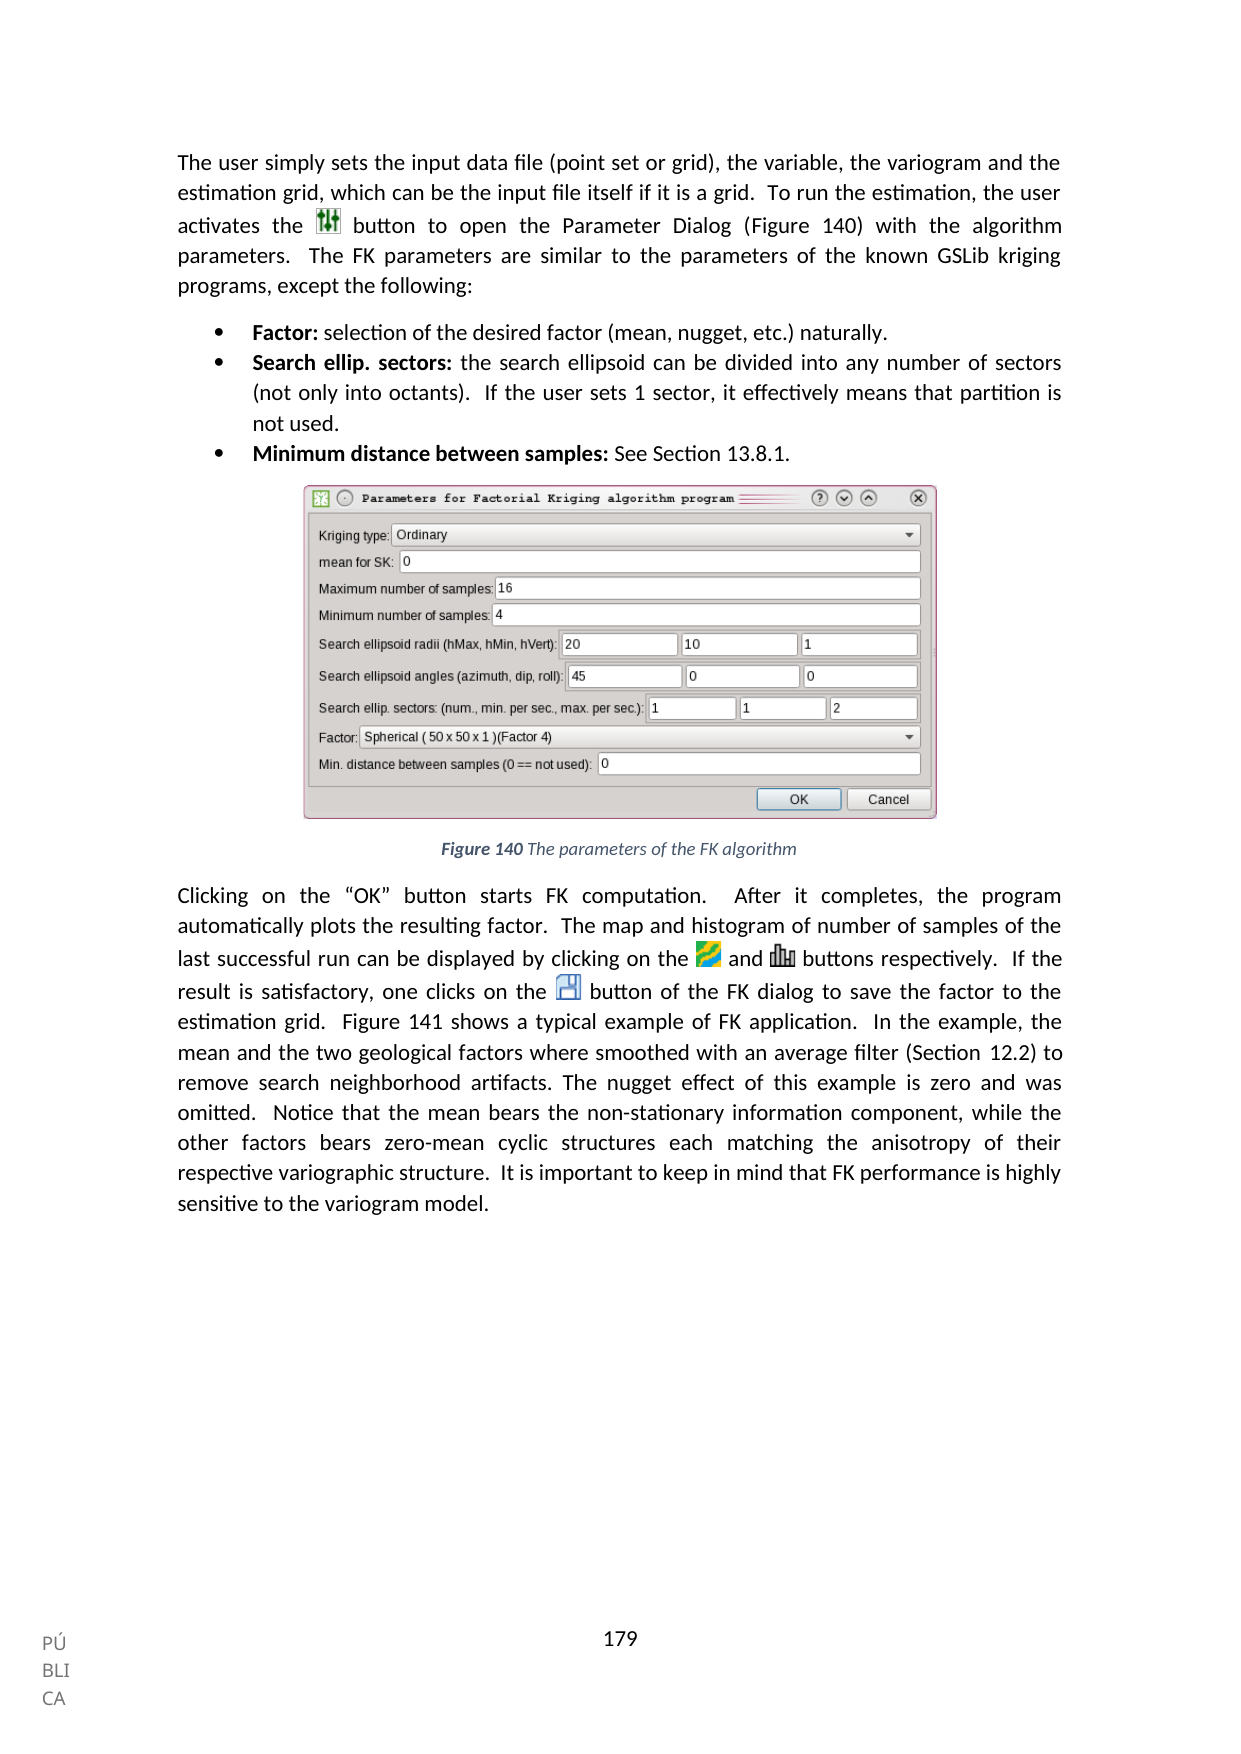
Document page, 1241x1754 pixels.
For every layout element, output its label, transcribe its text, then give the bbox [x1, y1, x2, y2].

text Figure 140 The parameters of the FK algorithm [177, 837, 1063, 860]
picture [303, 485, 937, 819]
picture [770, 941, 796, 967]
picture [317, 209, 340, 233]
list Factor: selection of the desired factor (mean, nugget, etc.) naturally. [215, 318, 1063, 346]
text The user simply sets the input data file (point set or grid), the variable, the variogram and the estimation grid, which can be the input file itself if it is a grid. To run the estimation, the user activates the button to open the Parameter Dialog (Figure 136) with the algorithm parameters. The FK parameters are similar to the parameters of the known GSLib kriging programs, except the following: [177, 148, 1063, 299]
list Minimum distance between samples: See Section 13.8.1. [215, 439, 1063, 467]
picture [696, 941, 722, 967]
text Clicking on the “OK” button starts FK computation. After it completes, the program automatically plots the resulting factor. The map and histogram of number of samples of the last successful run can be displayed by clicking on the and buttons respectively. If the result is satisfactory, one clicks on the button of the FK dialog to save the factor to the estimation grid. Figure 137 shows a typical example of FK application. In the example, the mean and the two geological factors where smoothed with an average filter (Section 12.2) to remove search neighborhood artifacts. The nugget effect of this example is zero and was omitted. Notice that the mean bears the non-stationary information component, while the other factors bears zero-mean cyclic structures each matching the anisotropy of their respective variographic structure. It is important to keep in mind that FK performance is highly sensitive to the variogram model. [177, 881, 1063, 1217]
picture [556, 974, 582, 1000]
picture [712, 960, 722, 967]
list Search ellip. sectors: the search ellipsoid can be divided into any number of sectors (not only into octants). If the user sets 1 sector, it effectively means that partition is not used. [215, 348, 1063, 437]
